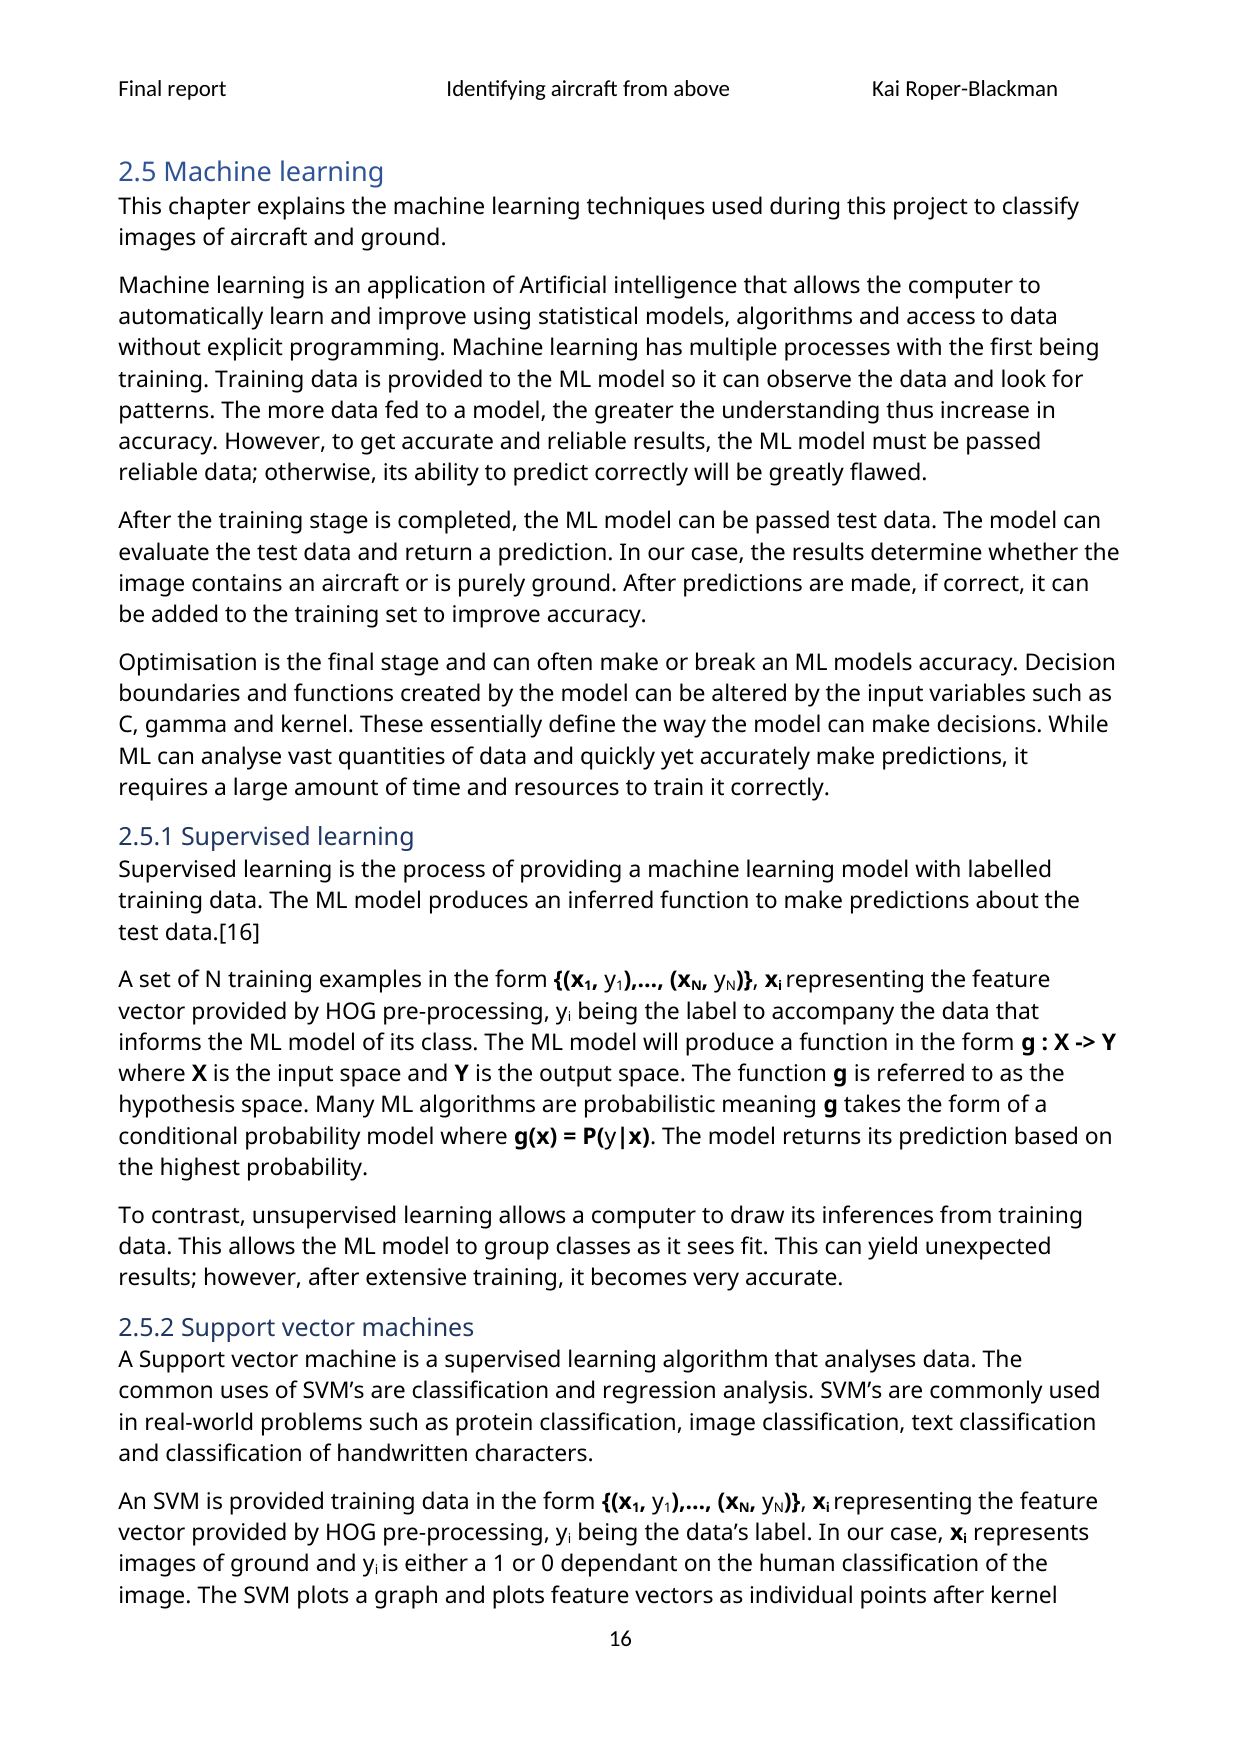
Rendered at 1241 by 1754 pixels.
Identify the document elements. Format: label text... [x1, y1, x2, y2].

text Supervised learning is the process of providing a machine learning model with labelled training data. The ML model produces an inferred function to make predictions about the test data.[16] [118, 853, 1122, 947]
text This chapter explains the machine learning techniques used during this project to classify images of aircraft and ground. [118, 190, 1122, 252]
text A Support vector machine is a supervised learning algorithm that analyses data. The common uses of SVM’s are classification and regression analysis. SVM’s are commonly used in real-world problems such as protein classification, image classification, text classification and classification of handwritten characters. [118, 1343, 1122, 1468]
subtitle 2.5.1 Supervised learning [118, 819, 1122, 853]
text Machine learning is an application of Artificial intelligence that allows the computer to automatically learn and improve using statistical models, algorithms and access to data without explicit programming. Machine learning has multiple processes with the first being training. Training data is provided to the ML model so it can observe the data and look for patterns. The more data fed to a model, the greater the understanding thus increase in accuracy. However, to get accurate and reliable results, the ML model must be passed reliable data; otherwise, its ability to predict correctly will be greatly flawed. [118, 269, 1122, 488]
text After the training stage is completed, the ML model can be passed test data. The model can evaluate the test data and return a prediction. In our case, the results determine whether the image contains an aircraft or is purely ground. After predictions are made, if correct, it can be added to the training set to improve accuracy. [118, 504, 1122, 629]
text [118, 1485, 1122, 1610]
text Optimisation is the final stage and can often make or break an ML models accuracy. Decision boundaries and functions created by the model can be altered by the input variables such as C, gamma and kernel. These essentially define the way the model can make decisions. While ML can analyse vast quantities of data and quickly yet accurately make predictions, it requires a large amount of time and resources to train it correctly. [118, 646, 1122, 802]
subtitle 2.5.2 Support vector machines [118, 1309, 1122, 1343]
text To contrast, unsupervised learning allows a computer to draw its inferences from training data. This allows the ML model to group classes as it sees fit. This can yield unexpected results; however, after extensive training, it becomes very accurate. [118, 1199, 1122, 1292]
text A set of N training examples in the form {(x1, y1),…, (xN, yN)}, xi representing the feature vector provided by HOG pre-processing, yi being the label to accompany the data that informs the ML model of its class. The ML model will produce a function in the form g : X -> Y where X is the input space and Y is the output space. The function g is referred to as the hypothesis space. Many ML algorithms are probabilistic meaning g takes the form of a conditional probability model where g(x) = P(y|x). The model returns its prediction based on the highest probability. [118, 963, 1122, 1182]
subtitle 2.5 Machine learning [118, 153, 1122, 190]
